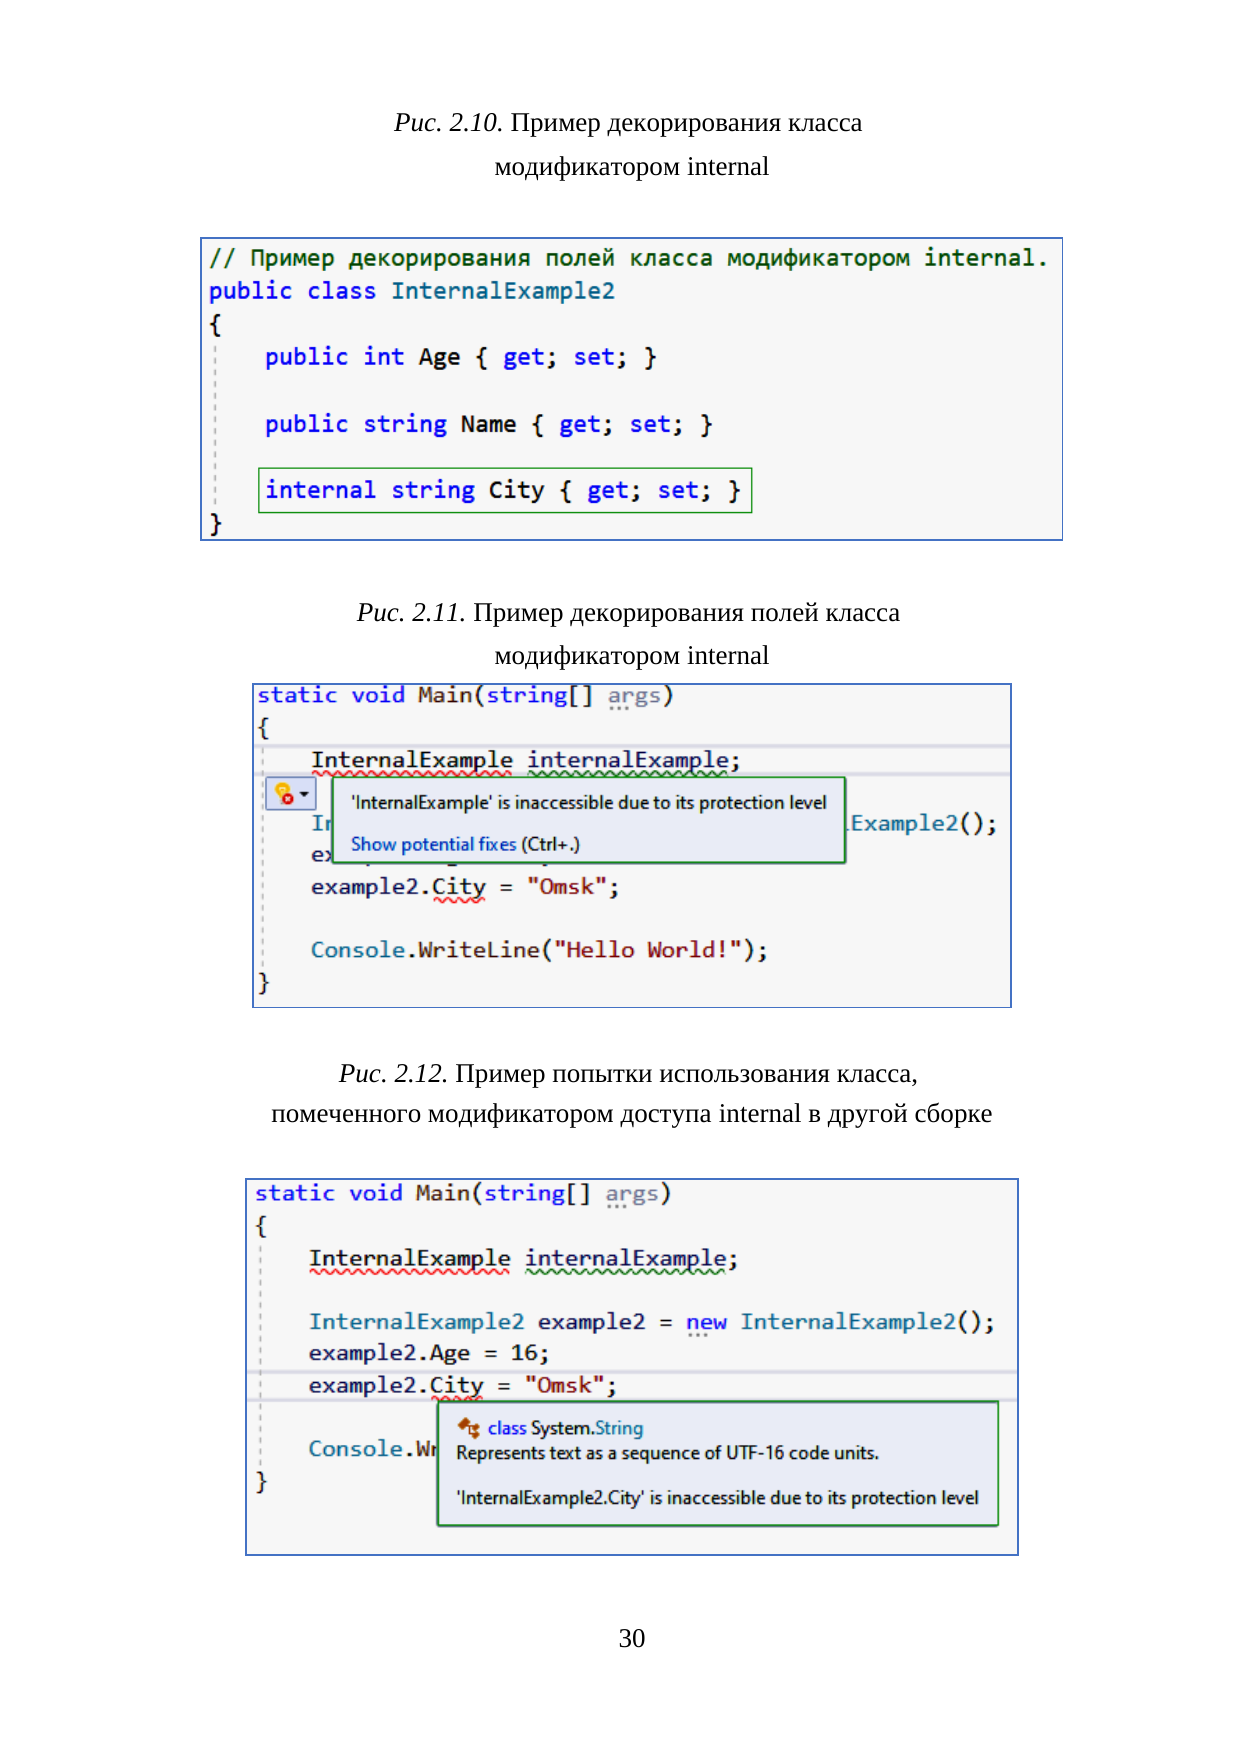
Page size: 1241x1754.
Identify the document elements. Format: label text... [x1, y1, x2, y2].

text Рис. 2.10. Пример декорирования класса модификатором internal [130, 106, 1134, 181]
text Рис. 2.11. Пример декорирования полей класса модификатором internal [130, 596, 1134, 670]
text Рис. 2.12. Пример попытки использования класса, помеченного модификатором доступа internal в другой сборке [130, 1057, 1134, 1128]
